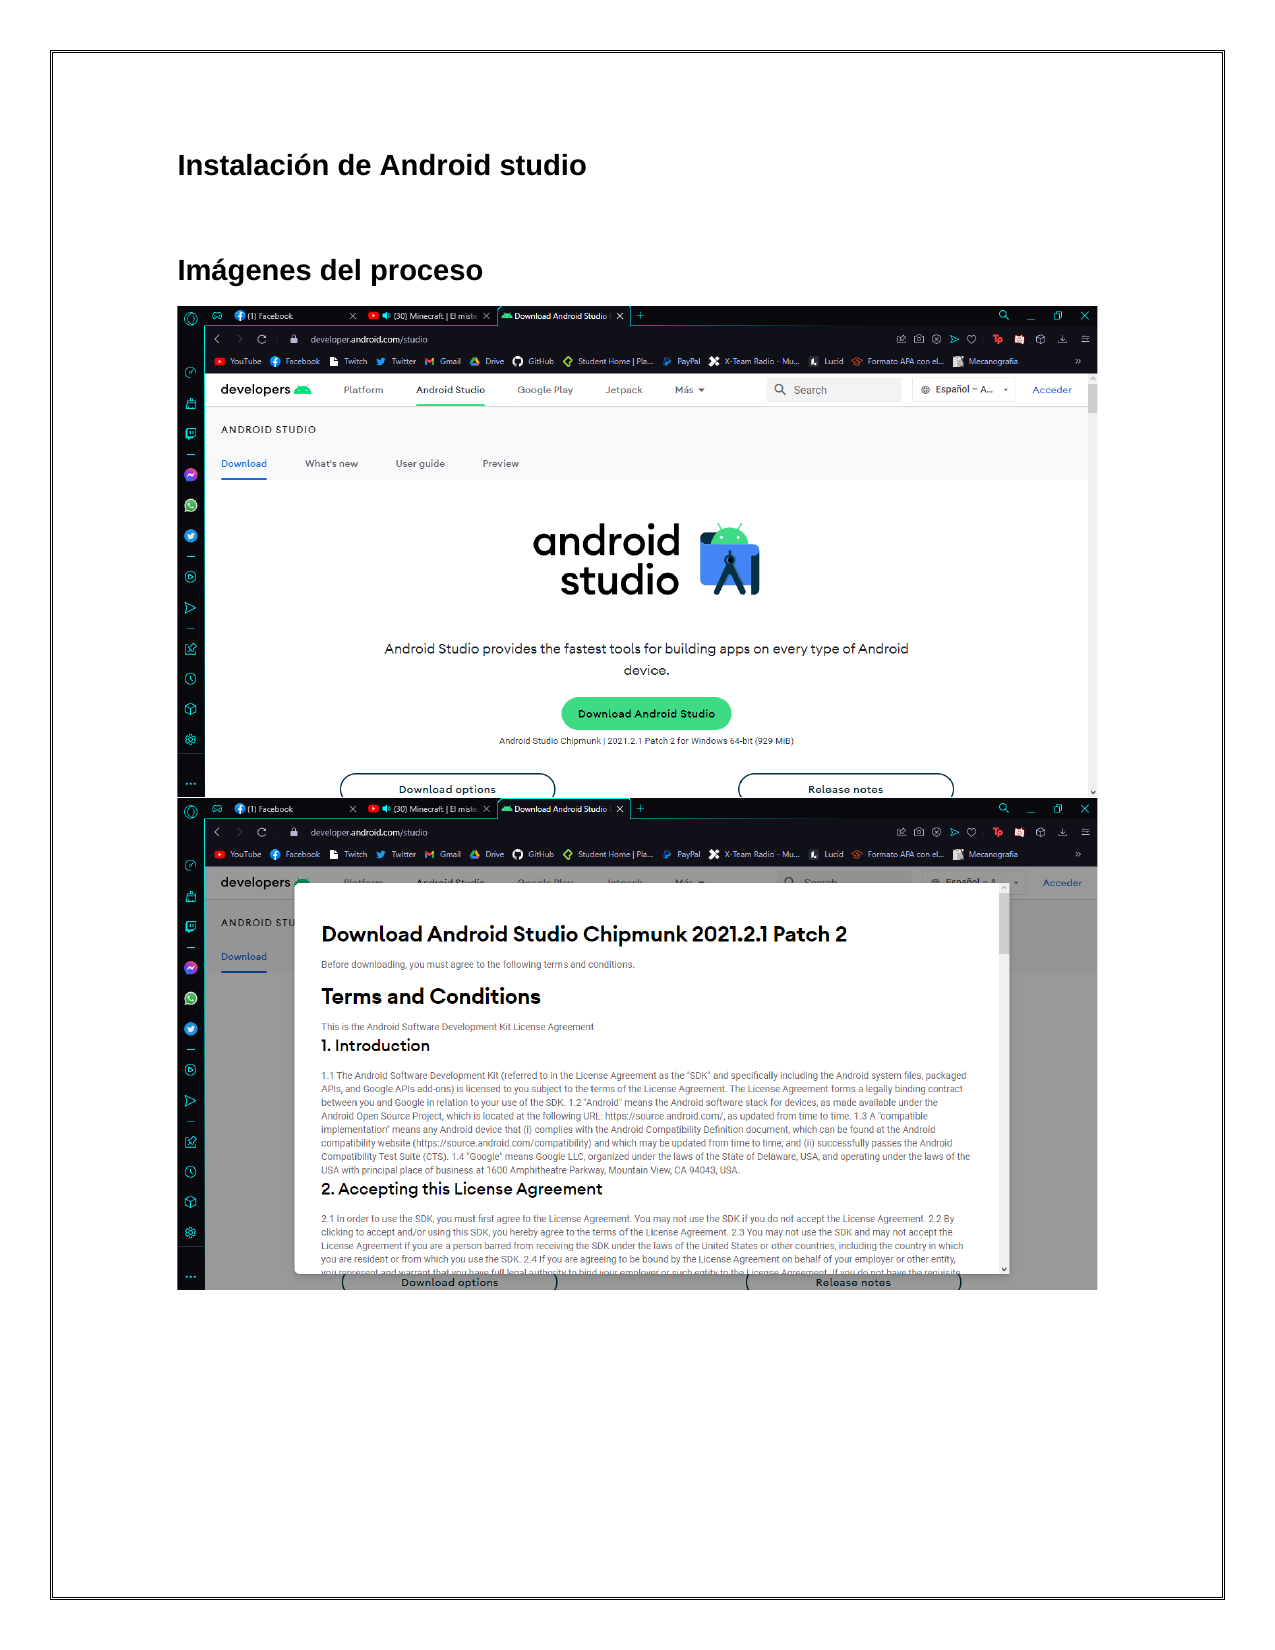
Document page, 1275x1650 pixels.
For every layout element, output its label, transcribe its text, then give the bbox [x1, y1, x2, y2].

picture [177, 306, 1098, 797]
picture [177, 798, 1098, 1290]
text Instalación de Android studio [177, 148, 1098, 181]
text Imágenes del proceso [177, 253, 1098, 287]
